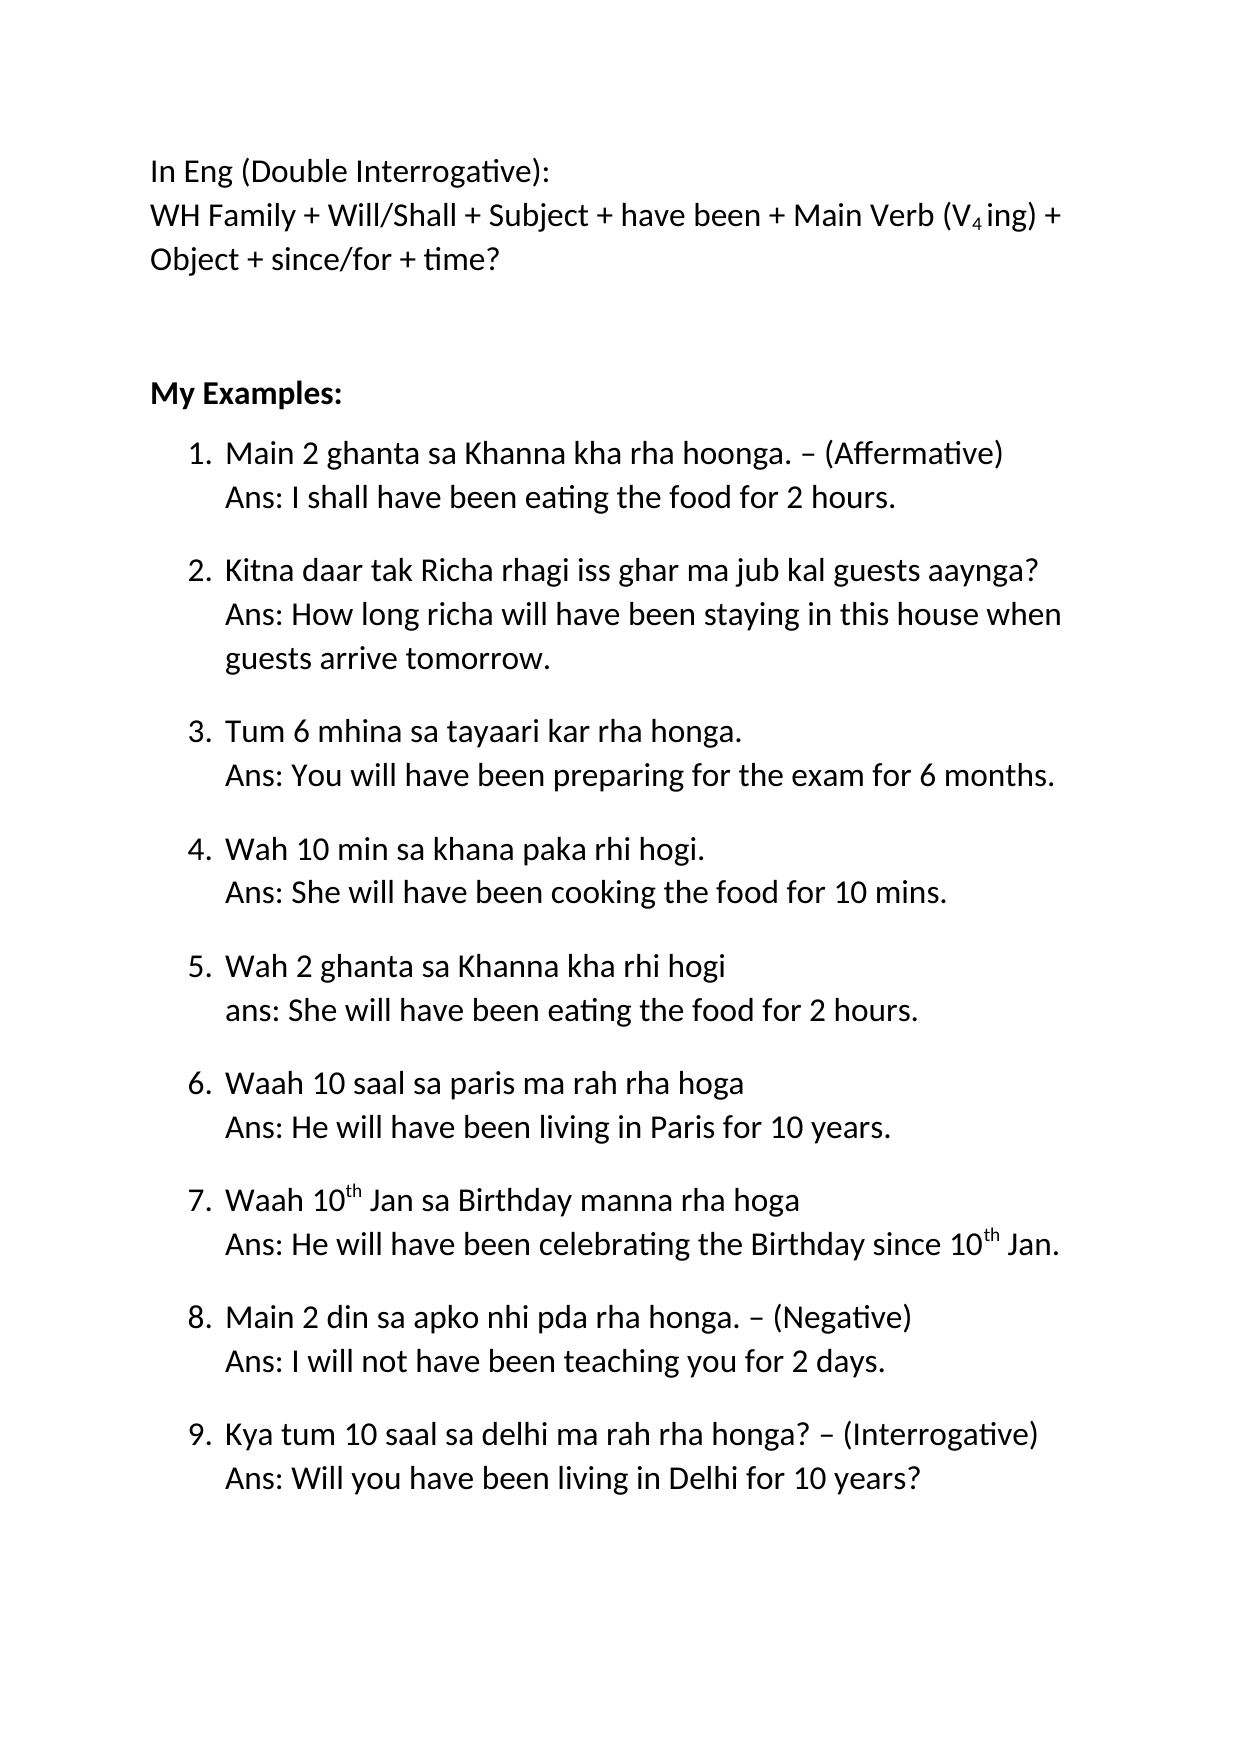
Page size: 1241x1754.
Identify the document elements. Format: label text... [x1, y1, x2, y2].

list Kya tum 10 saal sa delhi ma rah rha honga? – (Interrogative) Ans: Will you have been living in Delhi for 10 years? [187, 1413, 1090, 1498]
list Waah 10th Jan sa Birthday manna rha hoga Ans: He will have been celebrating the Birthday since 10th Jan. [187, 1179, 1090, 1294]
list Main 2 ghanta sa Khanna kha rha hoonga. – (Affermative) Ans: I shall have been eating the food for 2 hours. [187, 432, 1090, 547]
list Main 2 din sa apko nhi pda rha honga. – (Negative) Ans: I will not have been teaching you for 2 days. [187, 1296, 1090, 1411]
list Tum 6 mhina sa tayaari kar rha honga. Ans: You will have been preparing for the exam for 6 months. [187, 710, 1090, 825]
list Waah 10 saal sa paris ma rah rha hoga Ans: He will have been living in Paris for 10 years. [187, 1062, 1090, 1177]
list Wah 2 ghanta sa Khanna kha rhi hogi ans: She will have been eating the food for 2 hours. [187, 944, 1090, 1059]
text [150, 150, 1090, 353]
list Wah 10 min sa khana paka rhi hogi. Ans: She will have been cooking the food for 10 mins. [187, 827, 1090, 942]
text My Examples: [150, 372, 1090, 412]
list Kitna daar tak Richa rhagi iss ghar ma jub kal guests aaynga? Ans: How long richa will have been staying in this house when guests arrive tomorrow. [187, 549, 1090, 708]
